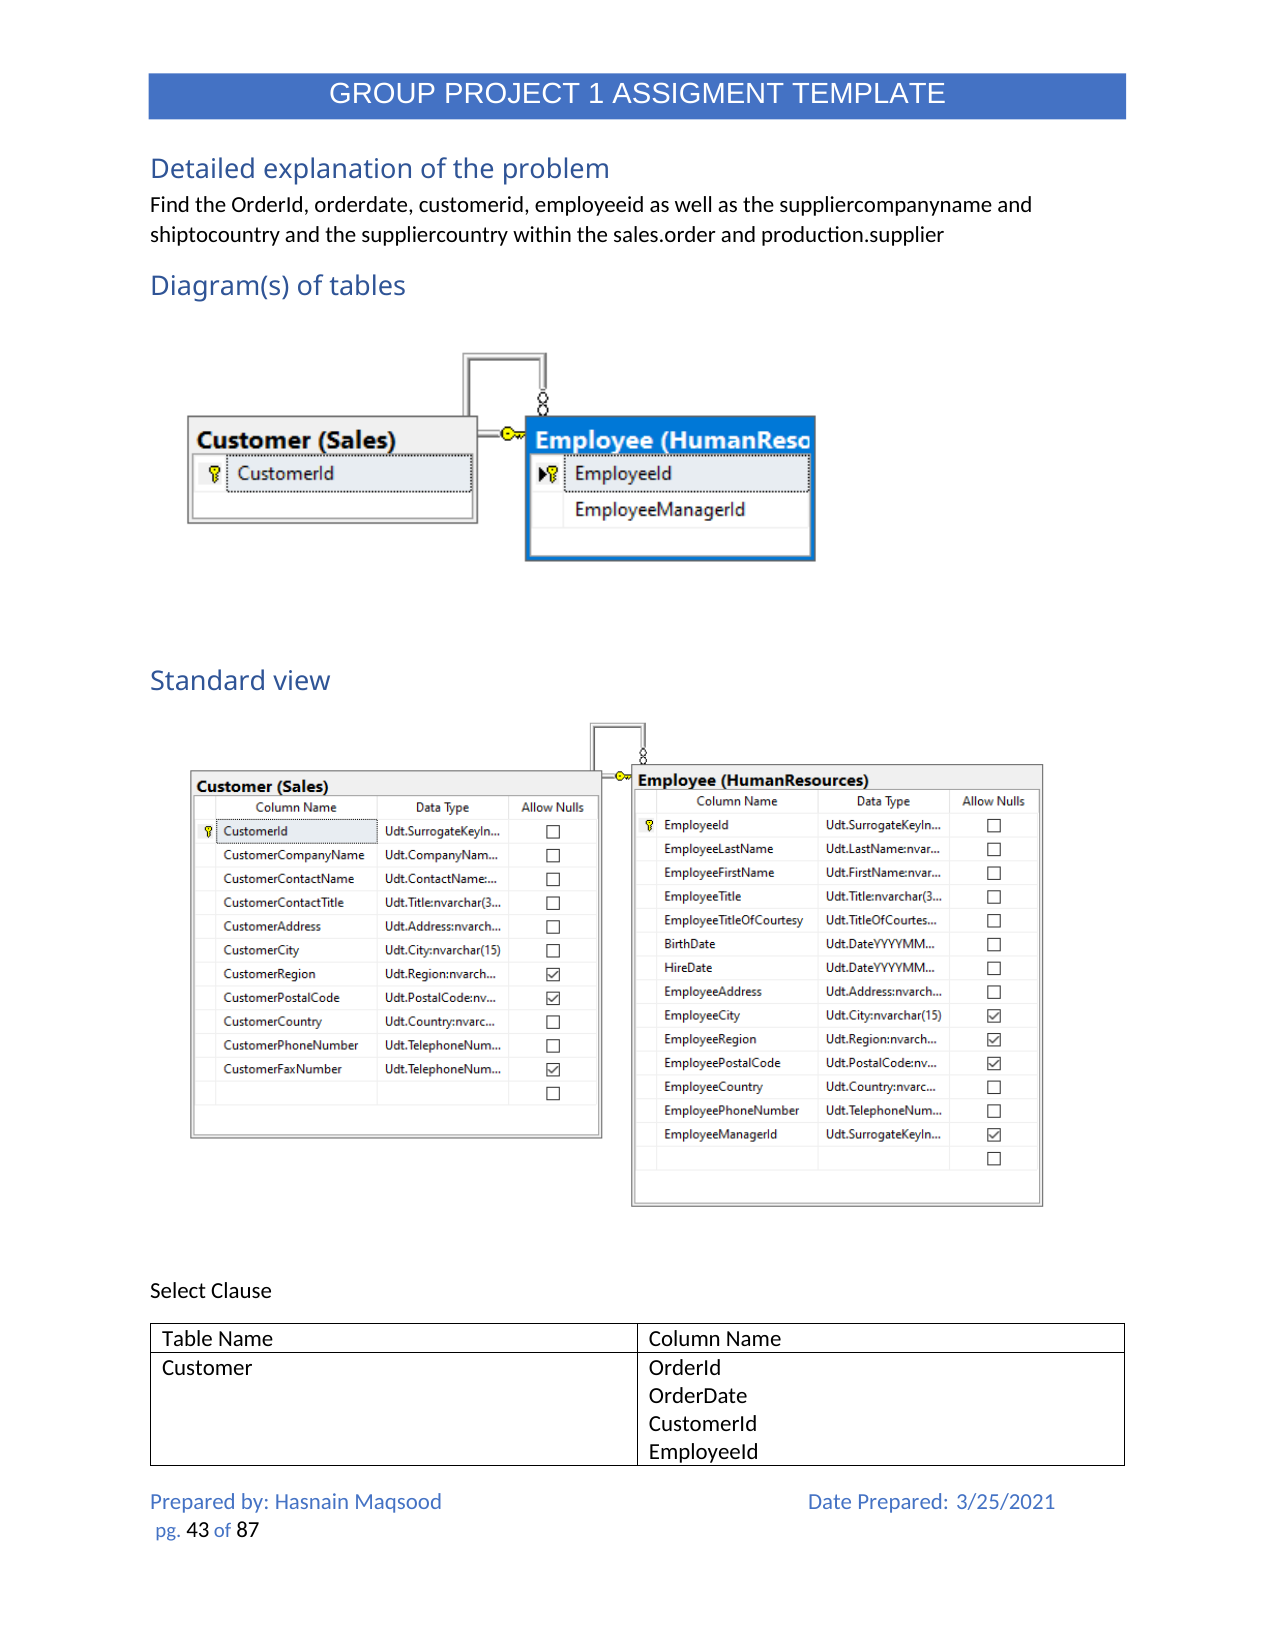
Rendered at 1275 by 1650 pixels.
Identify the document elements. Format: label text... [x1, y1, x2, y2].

picture [150, 306, 902, 612]
text Find the OrderId, orderdate, customerid, employeeid as well as the suppliercompanyname and shiptocountry and the suppliercountry within the sales.order and production.supplier [150, 190, 1125, 248]
table_cell Customer [151, 1353, 637, 1465]
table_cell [638, 1353, 1124, 1465]
picture [150, 701, 1125, 1274]
text Select Clause [150, 1274, 1125, 1304]
subtitle Standard view [150, 661, 1125, 698]
table_header Column Name [638, 1324, 1124, 1352]
subtitle Detailed explanation of the problem [150, 150, 1125, 187]
table_header Table Name [151, 1324, 637, 1352]
